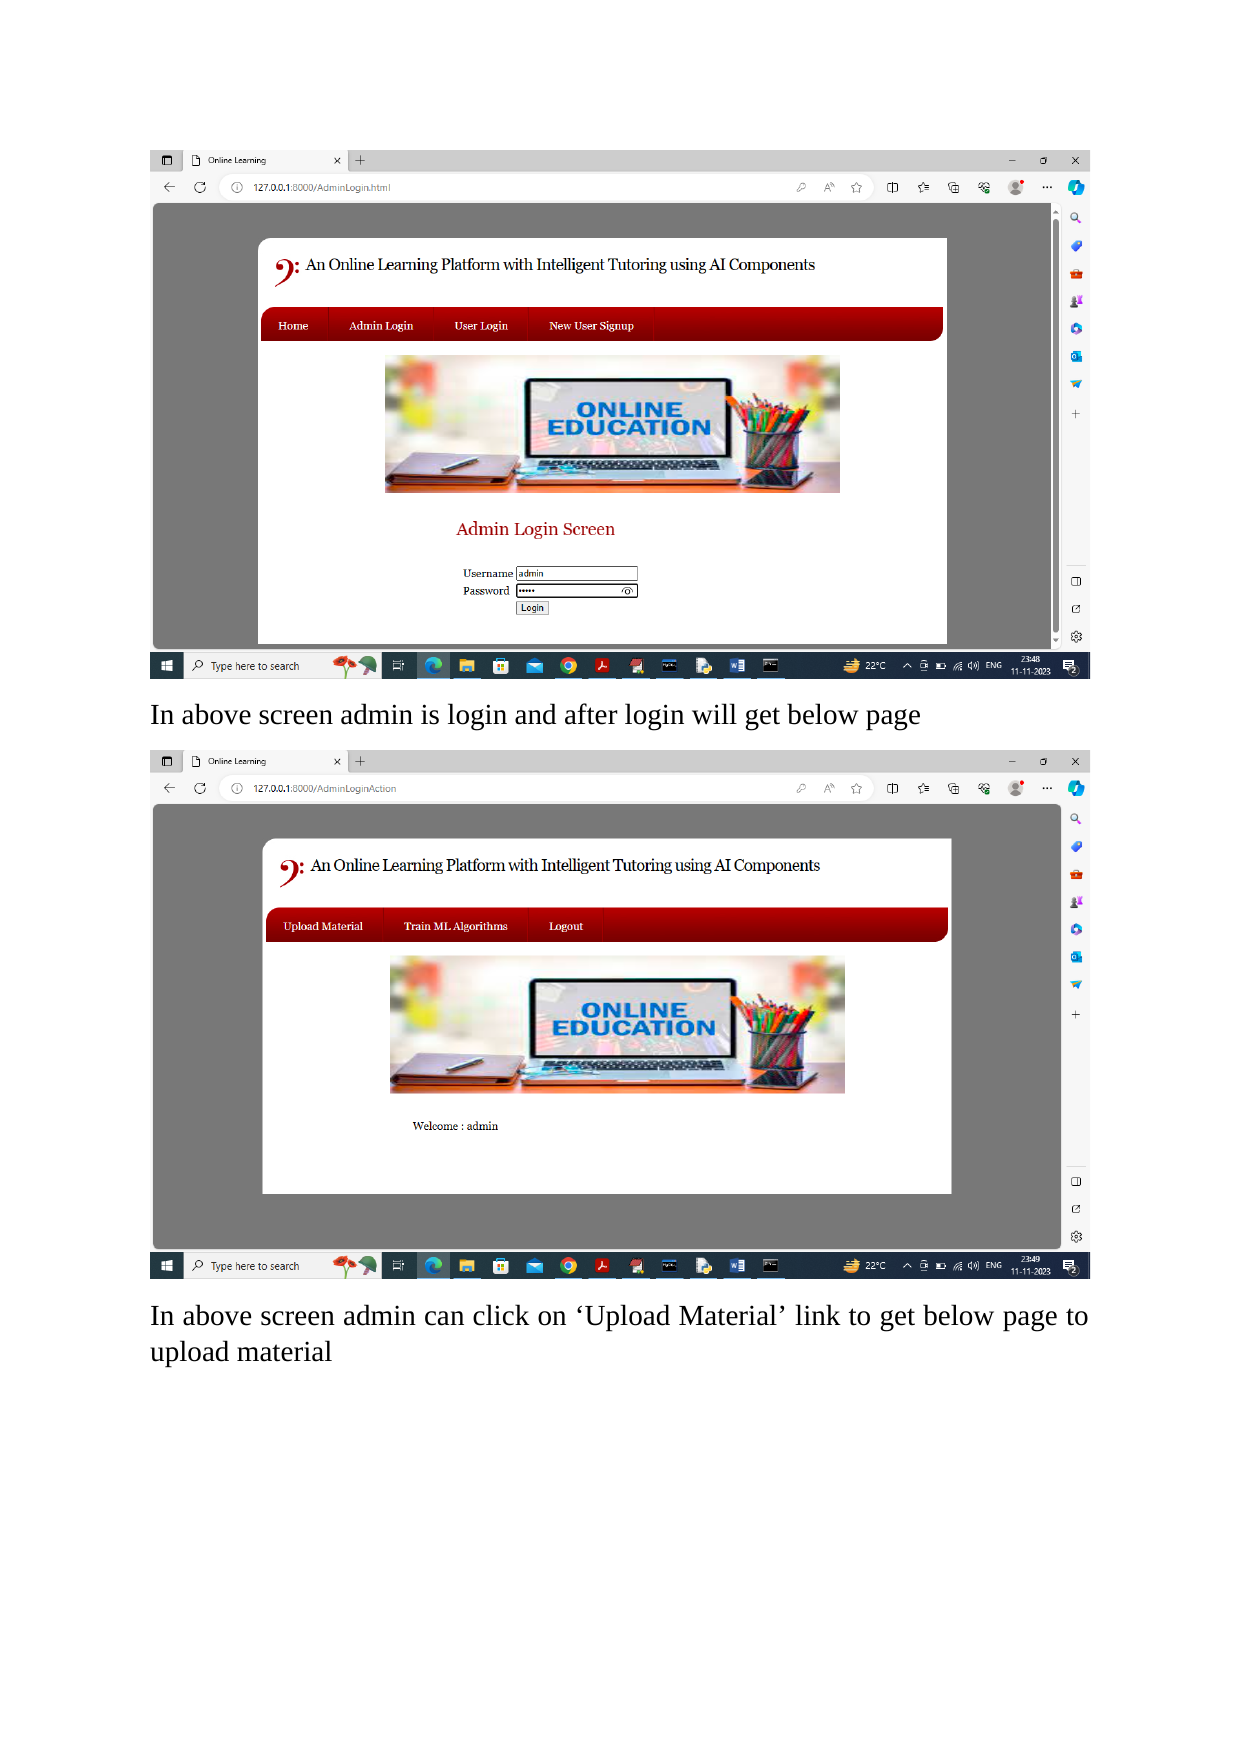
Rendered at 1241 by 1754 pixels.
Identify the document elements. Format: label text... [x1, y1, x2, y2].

text In above screen admin can click on ‘Upload Material’ link to get below page to upload material [150, 1298, 1090, 1367]
picture [150, 750, 1091, 1279]
picture [150, 150, 1091, 679]
text In above screen admin is login and after login will get below page [150, 697, 1090, 731]
